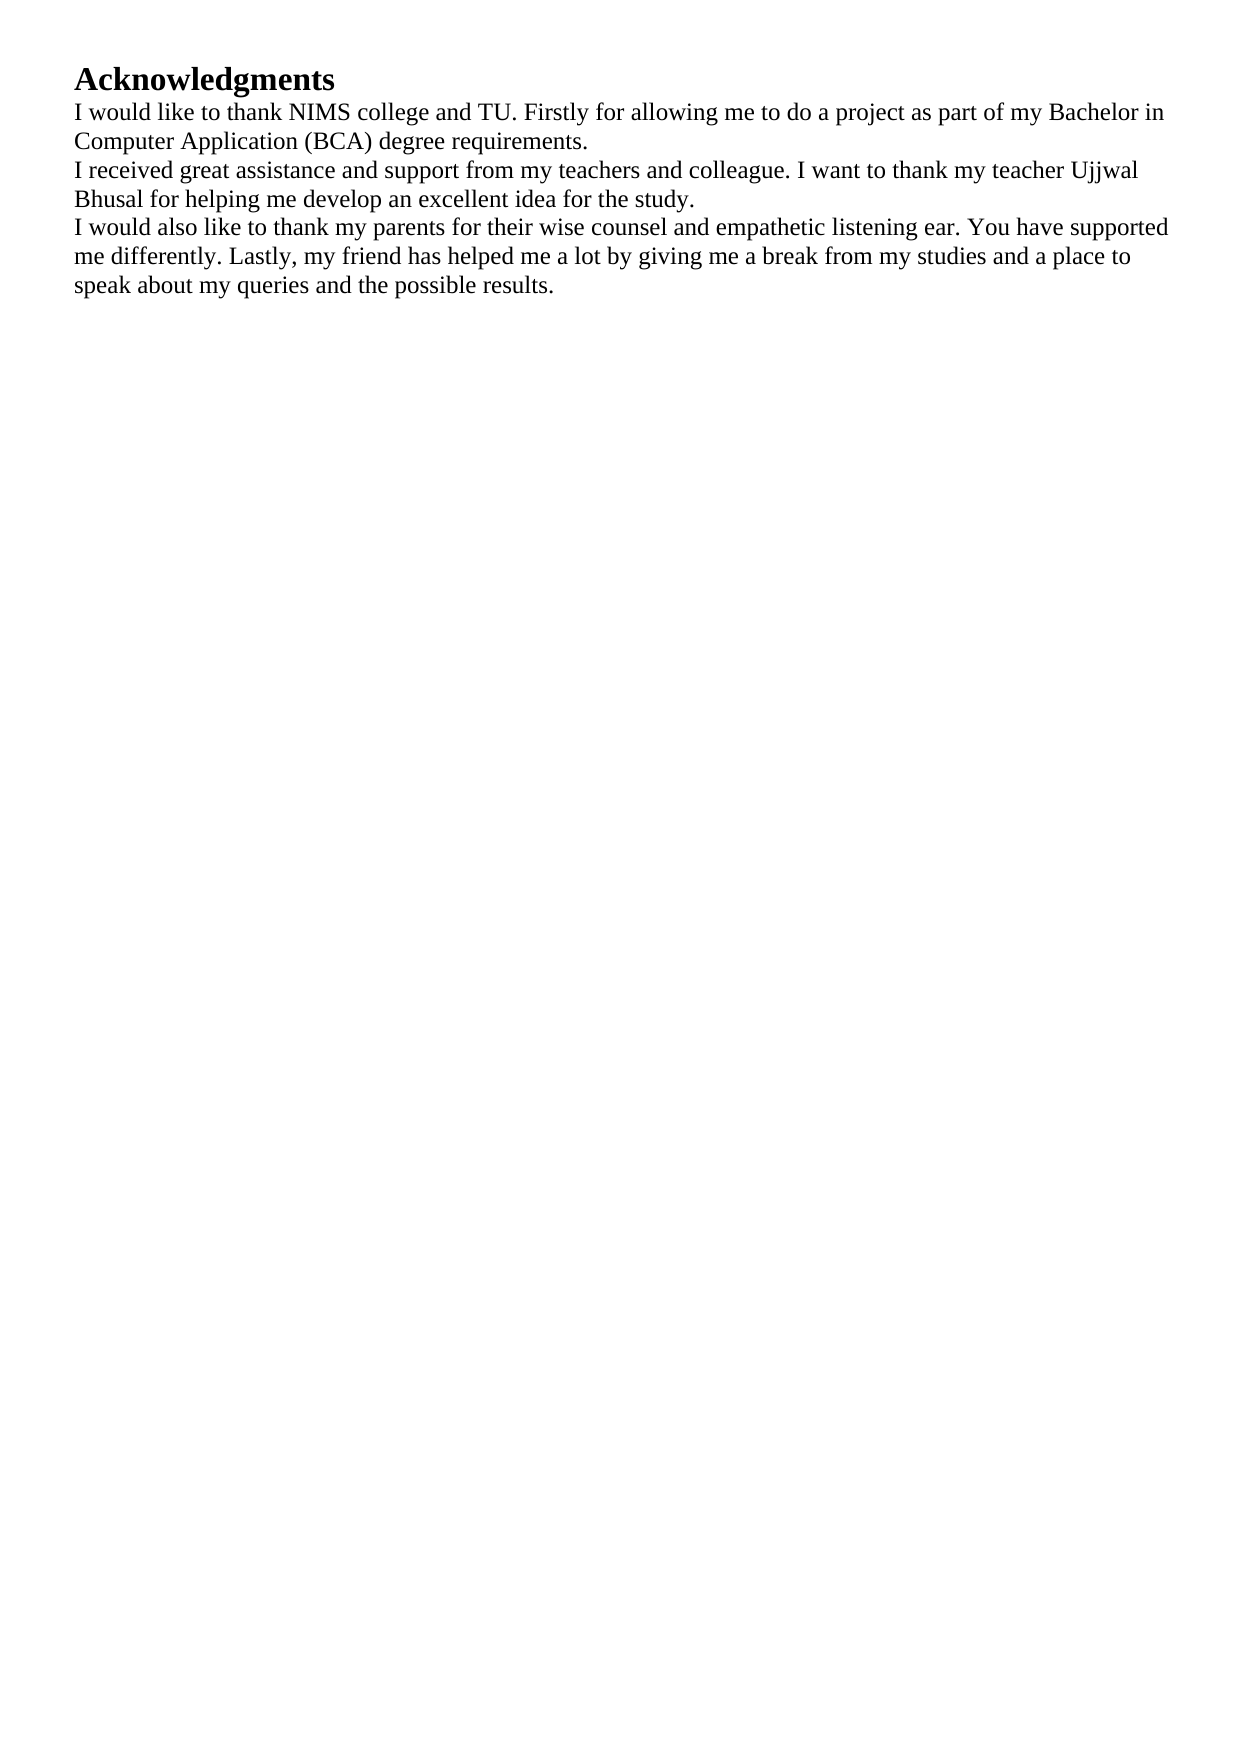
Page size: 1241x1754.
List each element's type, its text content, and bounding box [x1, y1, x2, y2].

text I would also like to thank my parents for their wise counsel and empathetic listening ear. You have supported me differently. Lastly, my friend has helped me a lot by giving me a break from my studies and a place to speak about my queries and the possible results. [74, 212, 1181, 299]
text I received great assistance and support from my teachers and colleague. I want to thank my teacher Ujjwal Bhusal for helping me develop an excellent idea for the study. [74, 155, 1181, 212]
text I would like to thank NIMS college and TU. Firstly for allowing me to do a project as part of my Bachelor in Computer Application (BCA) degree requirements. [74, 97, 1181, 155]
subtitle Acknowledgments [74, 59, 1181, 97]
